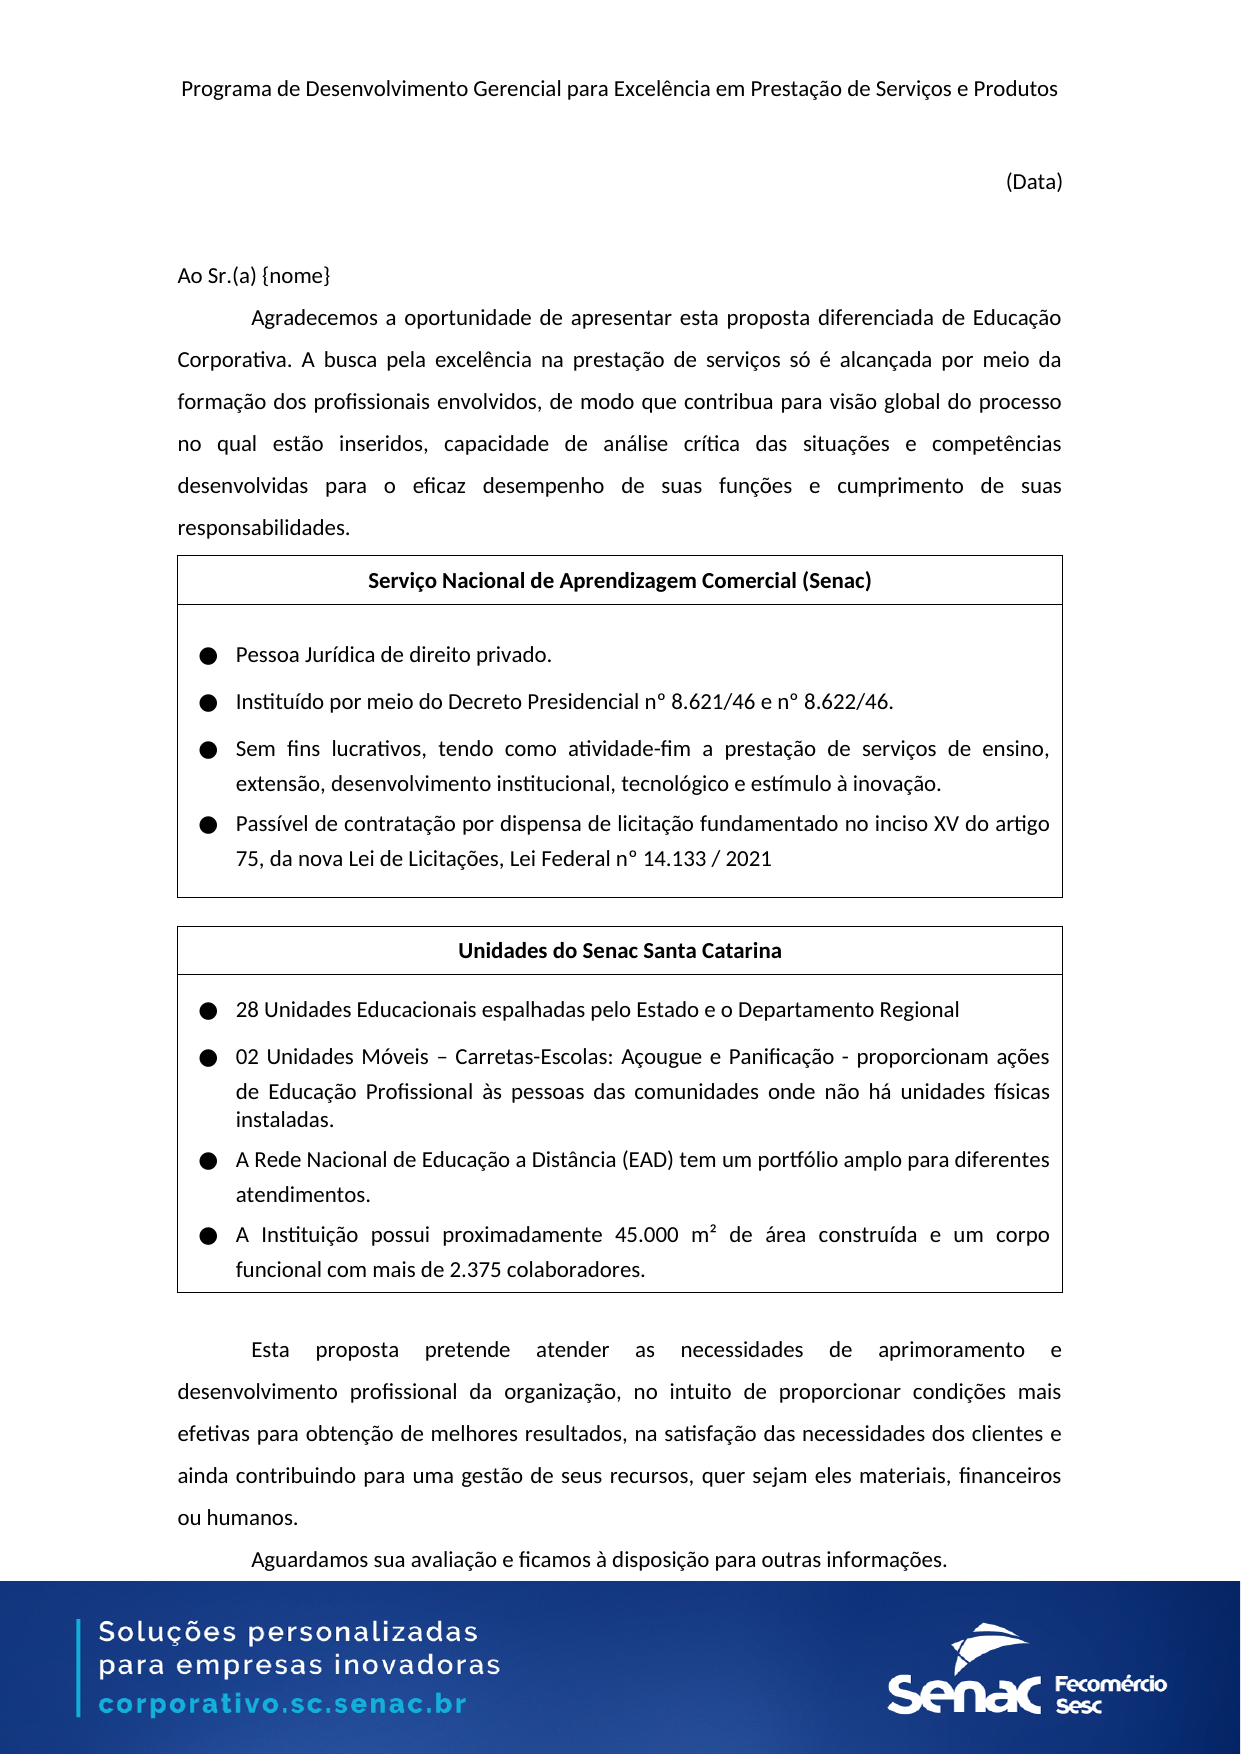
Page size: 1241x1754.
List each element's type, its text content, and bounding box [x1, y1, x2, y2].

text (Data) [177, 167, 1063, 196]
text Aguardamos sua avaliação e ficamos à disposição para outras informações. [177, 1545, 1063, 1573]
picture [0, 1581, 1241, 1754]
table_header Unidades do Senac Santa Catarina [178, 927, 1062, 974]
table_header Serviço Nacional de Aprendizagem Comercial (Senac) [178, 556, 1062, 604]
text Esta proposta pretende atender as necessidades de aprimoramento e desenvolvimento profissional da organização, no intuito de proporcionar condições mais efetivas para obtenção de melhores resultados, na satisfação das necessidades dos clientes e ainda contribuindo para uma gestão de seus recursos, quer sejam eles materiais, financeiros ou humanos. [177, 1335, 1063, 1531]
text Agradecemos a oportunidade de apresentar esta proposta diferenciada de Educação Corporativa. A busca pela excelência na prestação de serviços só é alcançada por meio da formação dos profissionais envolvidos, de modo que contribua para visão global do processo no qual estão inseridos, capacidade de análise crítica das situações e competências desenvolvidas para o eficaz desempenho de suas funções e cumprimento de suas responsabilidades. [177, 303, 1063, 541]
text Programa de Desenvolvimento Gerencial para Excelência em Prestação de Serviços e Produtos [177, 74, 1063, 102]
text Ao Sr.(a) {nome} [177, 261, 1063, 289]
table_cell Pessoa Jurídica de direito privado. Instituído por meio do Decreto Presidencial nº 8.621/46 e nº 8.622/46. Sem fins lucrativos, tendo como atividade-fim a prestação de serviços de ensino, extensão, desenvolvimento institucional, tecnológico e estímulo à inovação. Passível de contratação por dispensa de licitação fundamentado no inciso XV do artigo 75, da nova Lei de Licitações, Lei Federal nº 14.133 / 2021 [178, 605, 1062, 897]
table_cell 28 Unidades Educacionais espalhadas pelo Estado e o Departamento Regional 02 Unidades Móveis – Carretas-Escolas: Açougue e Panificação - proporcionam ações de Educação Profissional às pessoas das comunidades onde não há unidades físicas instaladas. A Rede Nacional de Educação a Distância (EAD) tem um portfólio amplo para diferentes atendimentos. A Instituição possui proximadamente 45.000 m² de área construída e um corpo funcional com mais de 2.375 colaboradores. [178, 975, 1062, 1292]
